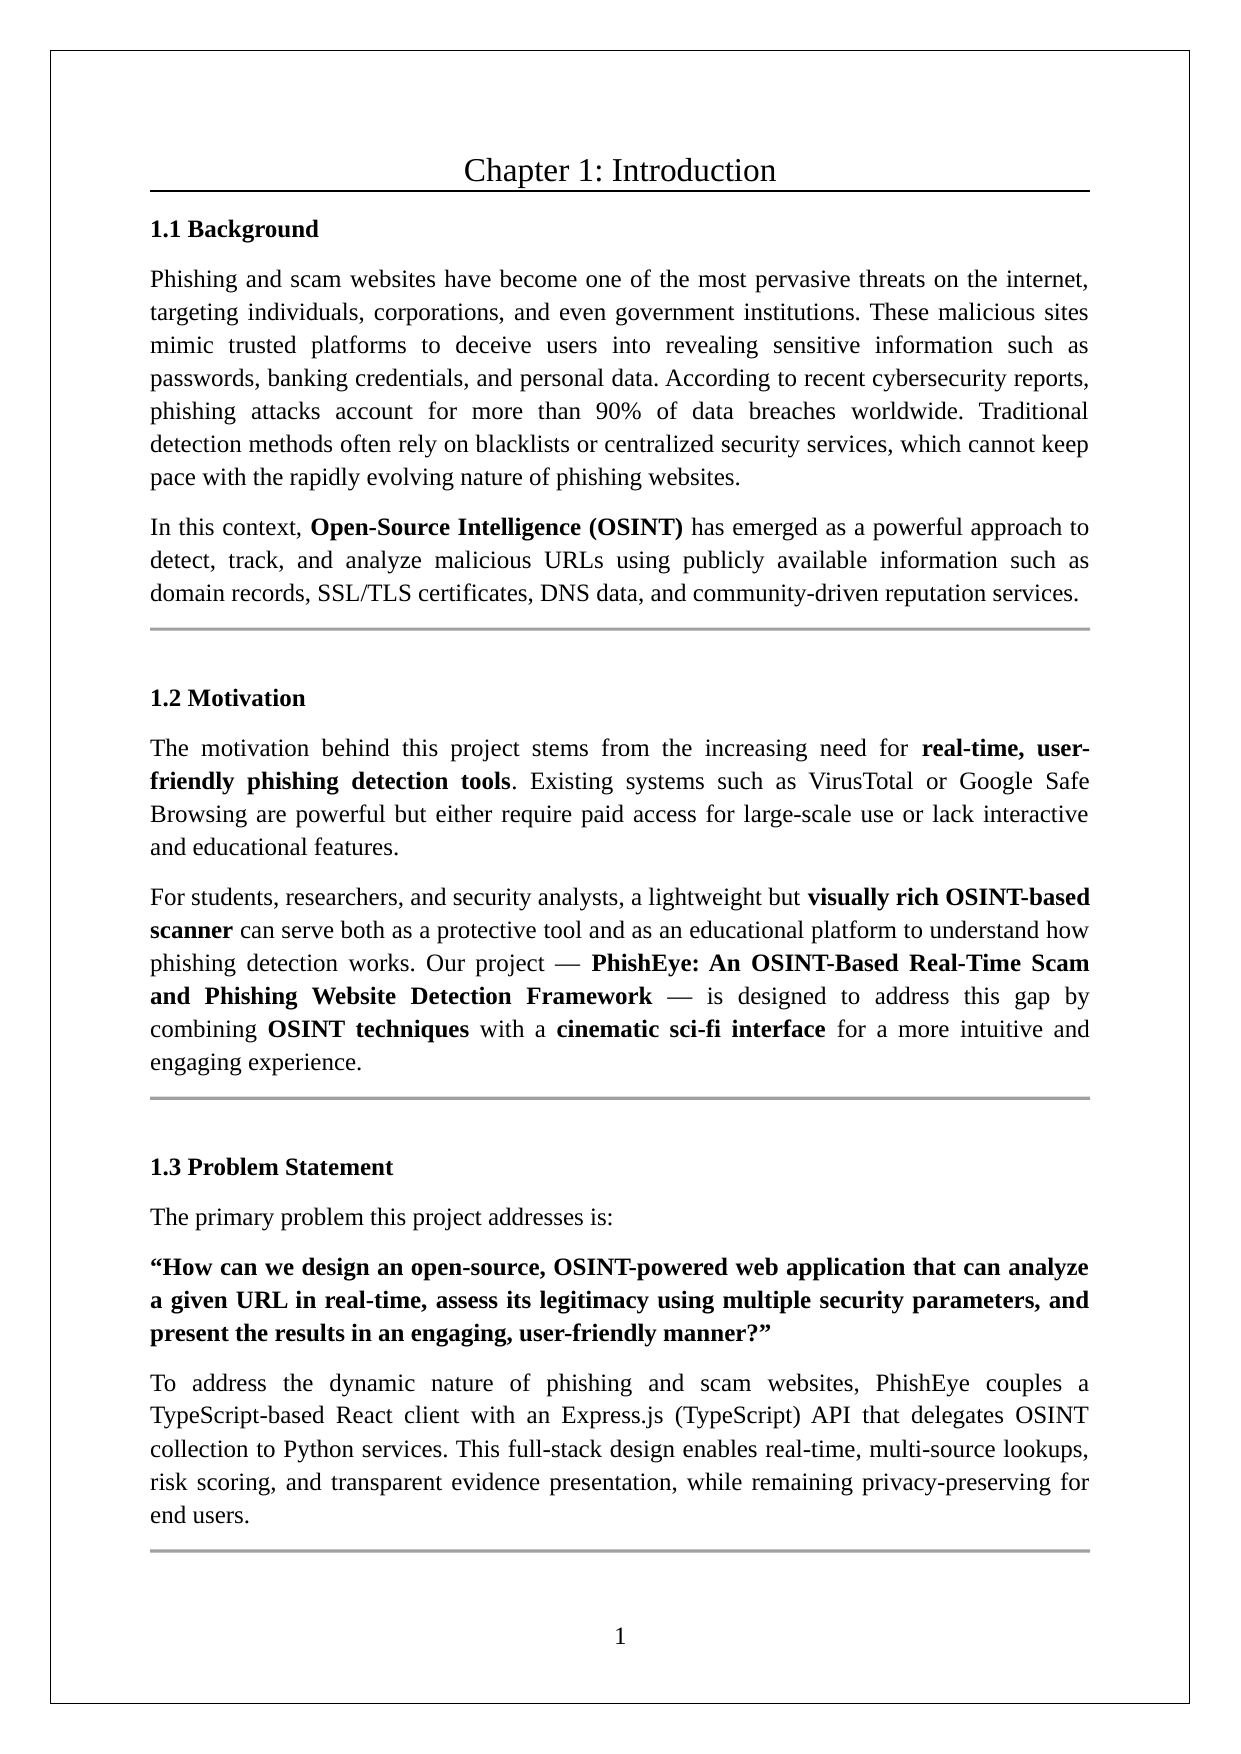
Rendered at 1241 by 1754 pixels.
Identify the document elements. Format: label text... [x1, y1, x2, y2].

text 1.3 Problem Statement [150, 1152, 1090, 1181]
text The primary problem this project addresses is: [150, 1202, 1090, 1231]
text 1.1 Background [150, 214, 1090, 243]
text Phishing and scam websites have become one of the most pervasive threats on the internet, targeting individuals, corporations, and even government institutions. These malicious sites mimic trusted platforms to deceive users into revealing sensitive information such as passwords, banking credentials, and personal data. According to recent cybersecurity reports, phishing attacks account for more than 90% of data breaches worldwide. Traditional detection methods often rely on blacklists or centralized security services, which cannot keep pace with the rapidly evolving nature of phishing websites. [150, 264, 1090, 491]
text Chapter 1: Introduction [150, 150, 1090, 190]
text “How can we design an open-source, OSINT-powered web application that can analyze a given URL in real-time, assess its legitimacy using multiple security parameters, and present the results in an engaging, user-friendly manner?” [150, 1252, 1090, 1347]
text In this context, Open-Source Intelligence (OSINT) has emerged as a powerful approach to detect, track, and analyze malicious URLs using publicly available information such as domain records, SSL/TLS certificates, DNS data, and community-driven reputation services. [150, 512, 1090, 607]
text For students, researchers, and security analysts, a lightweight but visually rich OSINT-based scanner can serve both as a protective tool and as an educational platform to understand how phishing detection works. Our project — PhishEye: An OSINT-Based Real-Time Scam and Phishing Website Detection Framework — is designed to address this gap by combining OSINT techniques with a cinematic sci-fi interface for a more intuitive and engaging experience. [150, 882, 1090, 1076]
text 1.2 Motivation [150, 683, 1090, 712]
text To address the dynamic nature of phishing and scam websites, PhishEye couples a TypeScript-based React client with an Express.js (TypeScript) API that delegates OSINT collection to Python services. This full-stack design enables real-time, multi-source lookups, risk scoring, and transparent evidence presentation, while remaining privacy-preserving for end users. [150, 1368, 1090, 1528]
text The motivation behind this project stems from the increasing need for real-time, user-friendly phishing detection tools. Existing systems such as VirusTotal or Google Safe Browsing are powerful but either require paid access for large-scale use or lack interactive and educational features. [150, 733, 1090, 861]
